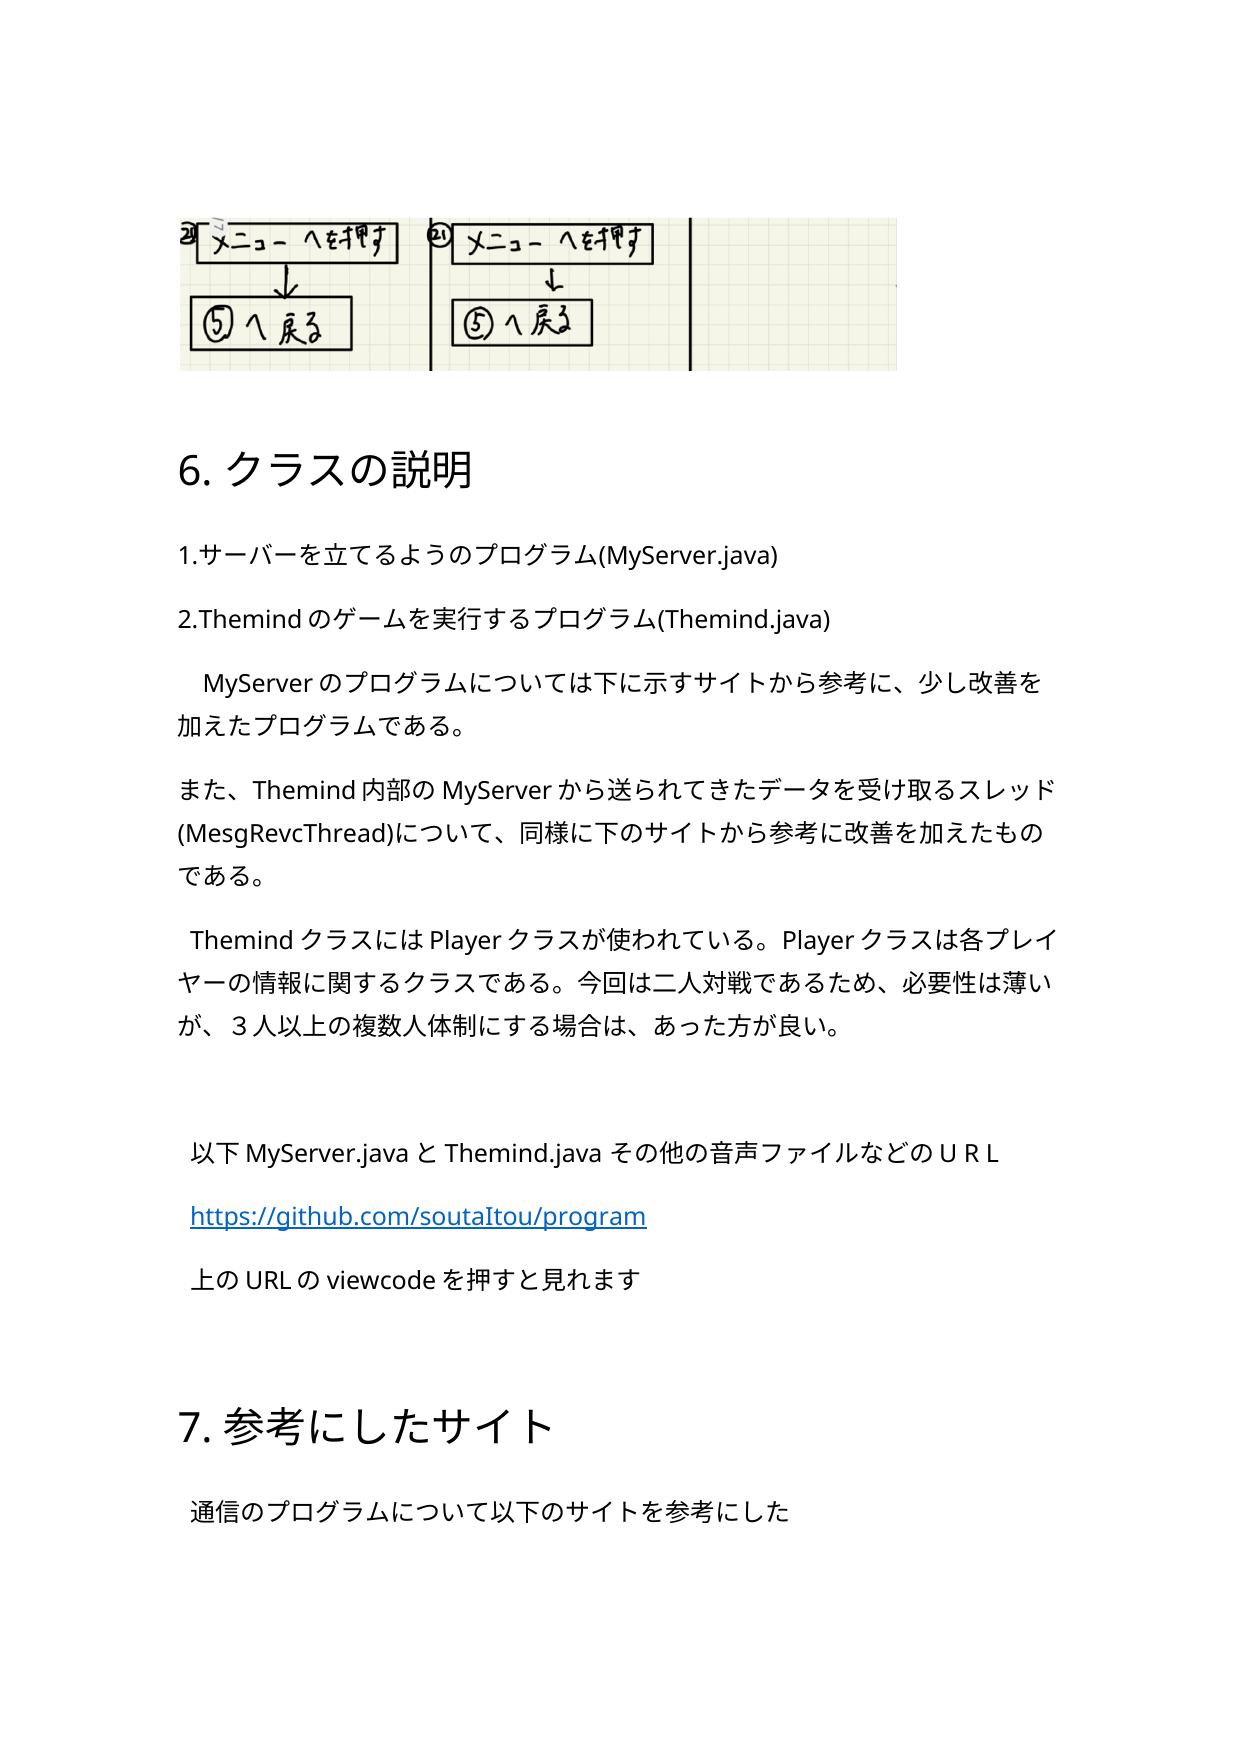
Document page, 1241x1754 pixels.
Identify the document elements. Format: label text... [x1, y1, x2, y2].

text 通信のプログラムについて以下のサイトを参考にした [177, 1492, 1063, 1530]
text 2.Themindのゲームを実行するプログラム(Themind.java) [177, 599, 1063, 636]
text https://github.com/soutaItou/program [177, 1197, 1063, 1234]
text 上のURLのviewcodeを押すと見れます [177, 1260, 1063, 1298]
text 7. 参考にしたサイト [177, 1387, 1063, 1462]
text また、Themind内部のMyServerから送られてきたデータを受け取るスレッド(MesgRevcThread)について、同様に下のサイトから参考に改善を加えたものである。 [177, 769, 1063, 893]
text ThemindクラスにはPlayerクラスが使われている。Playerクラスは各プレイヤーの情報に関するクラスである。今回は二人対戦であるため、必要性は薄いが、３人以上の複数人体制にする場合は、あった方が良い。 [177, 919, 1063, 1043]
text MyServerのプログラムについては下に示すサイトから参考に、少し改善を加えたプログラムである。 [177, 663, 1063, 743]
text 以下MyServer.javaとThemind.java その他の音声ファイルなどのU R L [177, 1133, 1063, 1170]
text 6. クラスの説明 [177, 430, 1063, 505]
text 1.サーバーを立てるようのプログラム(MyServer.java) [177, 535, 1063, 573]
picture [180, 218, 896, 371]
